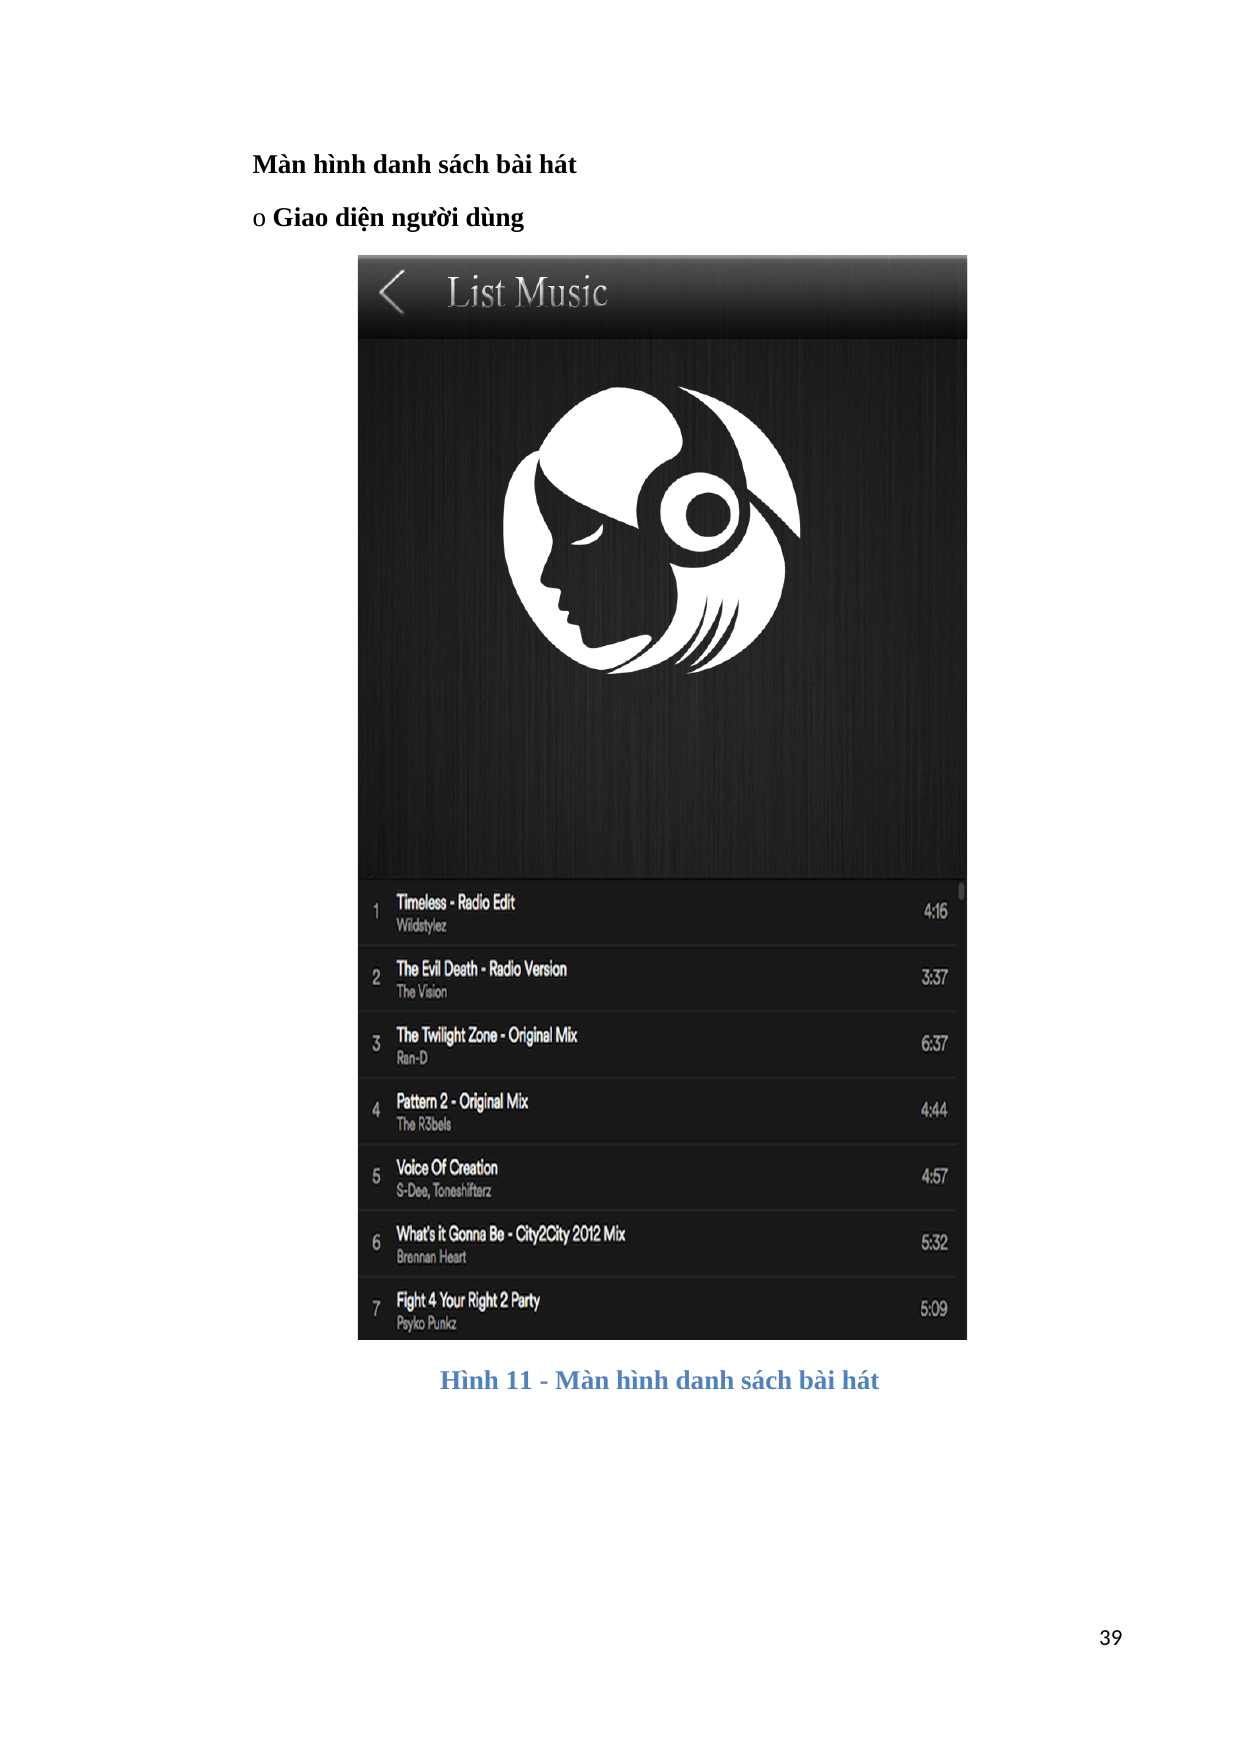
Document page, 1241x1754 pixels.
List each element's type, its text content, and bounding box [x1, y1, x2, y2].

subtitle o Giao diện người dùng [252, 202, 1117, 233]
text Hình 11 - Màn hình danh sách bài hát [317, 1364, 1003, 1395]
subtitle Màn hình danh sách bài hát [252, 148, 1117, 179]
picture [357, 255, 968, 1340]
